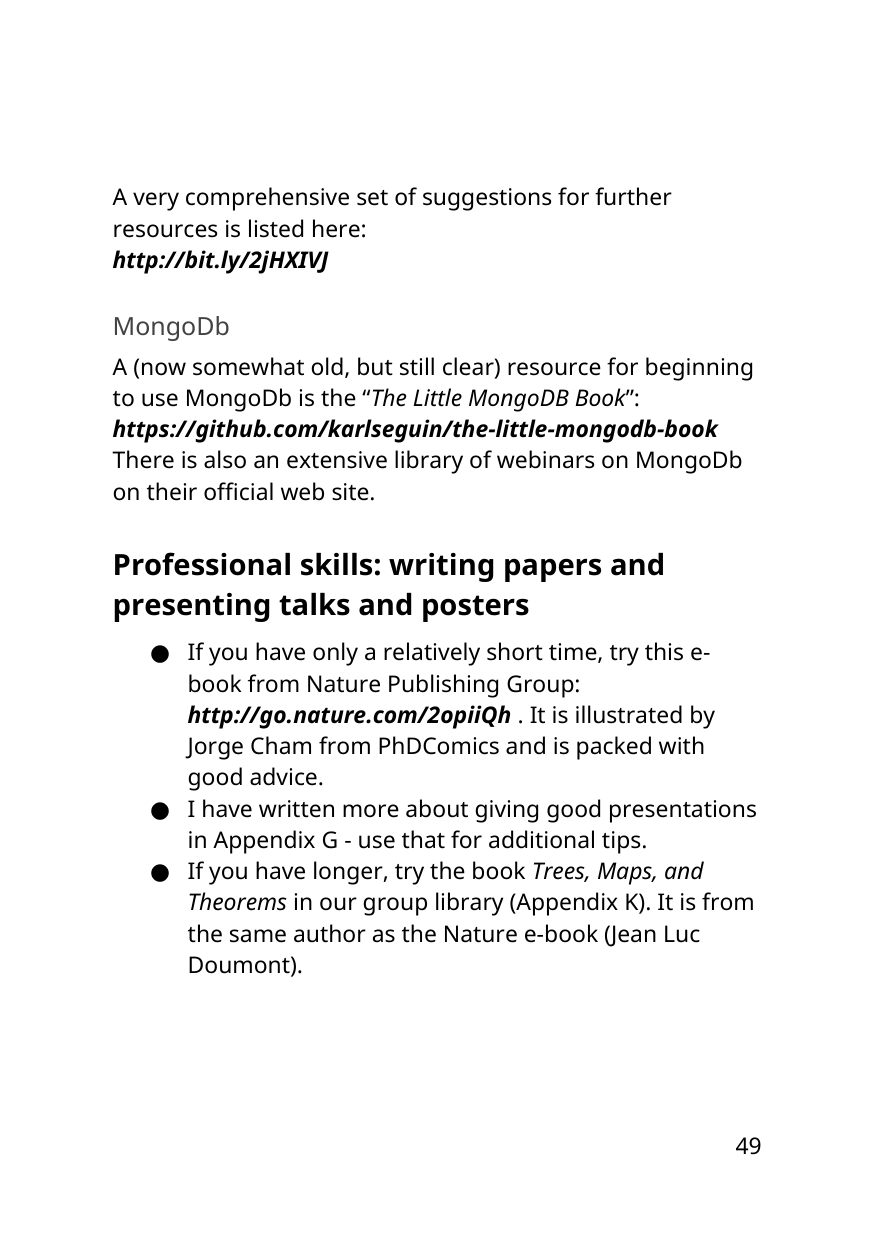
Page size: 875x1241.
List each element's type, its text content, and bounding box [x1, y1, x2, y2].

text A (now somewhat old, but still clear) resource for beginning to use MongoDb is the “The Little MongoDB Book”: [112, 351, 762, 413]
text A very comprehensive set of suggestions for further resources is listed here: [112, 181, 762, 244]
subtitle Professional skills: writing papers and presenting talks and posters [112, 544, 762, 624]
list If you have only a relatively short time, try this e-book from Nature Publishing Group: http://go.nature.com/2opiiQh . It is illustrated by Jorge Cham from PhDComics and is packed with good advice. [150, 636, 762, 793]
text https://github.com/karlseguin/the-little-mongodb-book [112, 413, 762, 444]
list I have written more about giving good presentations in Appendix G - use that for additional tips. [150, 793, 762, 855]
text There is also an extensive library of webinars on MongoDb on their official web site. [112, 444, 762, 507]
text http://bit.ly/2jHXIVJ [112, 244, 762, 275]
subtitle MongoDb [112, 308, 762, 342]
list If you have longer, try the book Trees, Maps, and Theorems in our group library (Appendix K). It is from the same author as the Nature e-book (Jean Luc Doumont). [150, 855, 762, 980]
